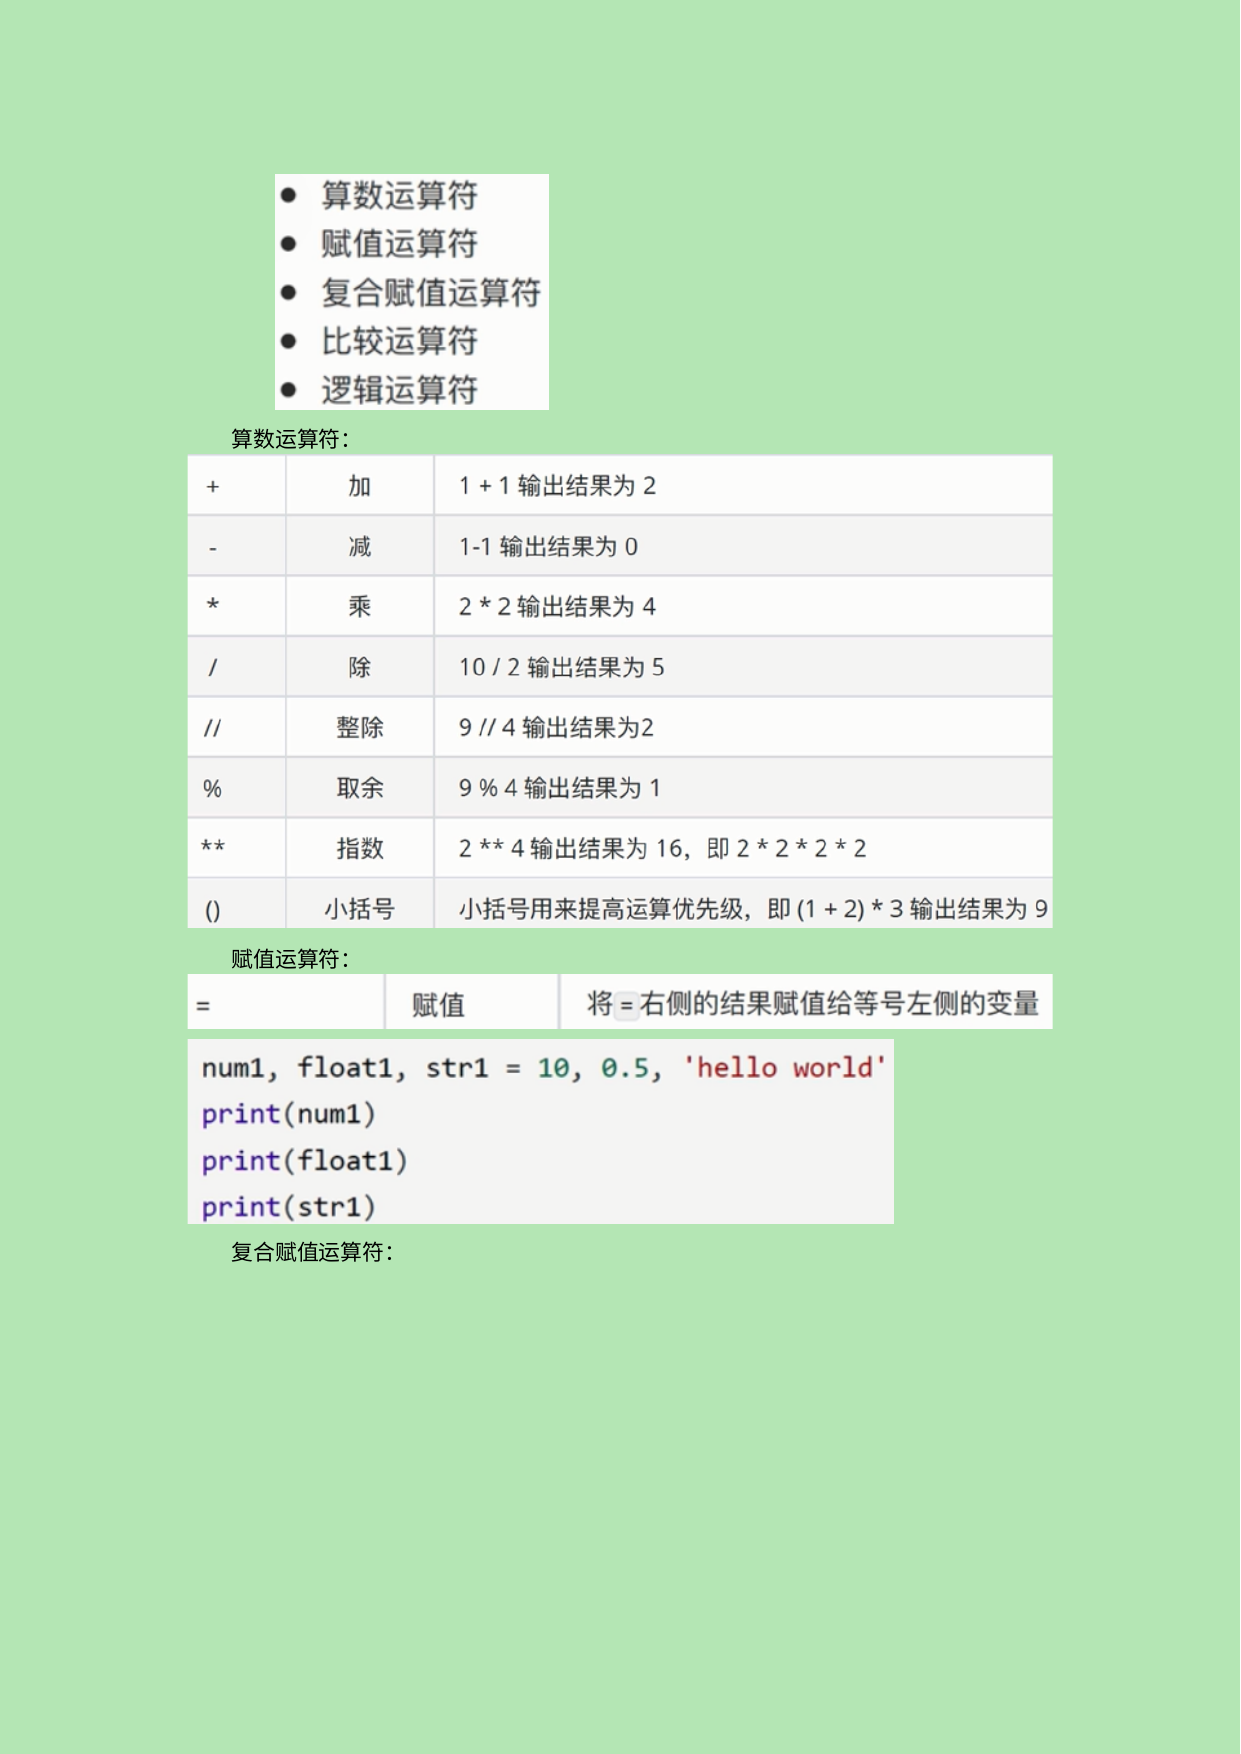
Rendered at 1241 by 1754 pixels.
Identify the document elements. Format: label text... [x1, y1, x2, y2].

picture [187, 974, 1053, 1029]
text 复合赋值运算符： [187, 1234, 1053, 1267]
text 算数运算符： [187, 422, 1053, 454]
picture [187, 454, 1053, 928]
picture [187, 1039, 894, 1224]
picture [275, 174, 549, 410]
text 赋值运算符： [187, 942, 1053, 974]
